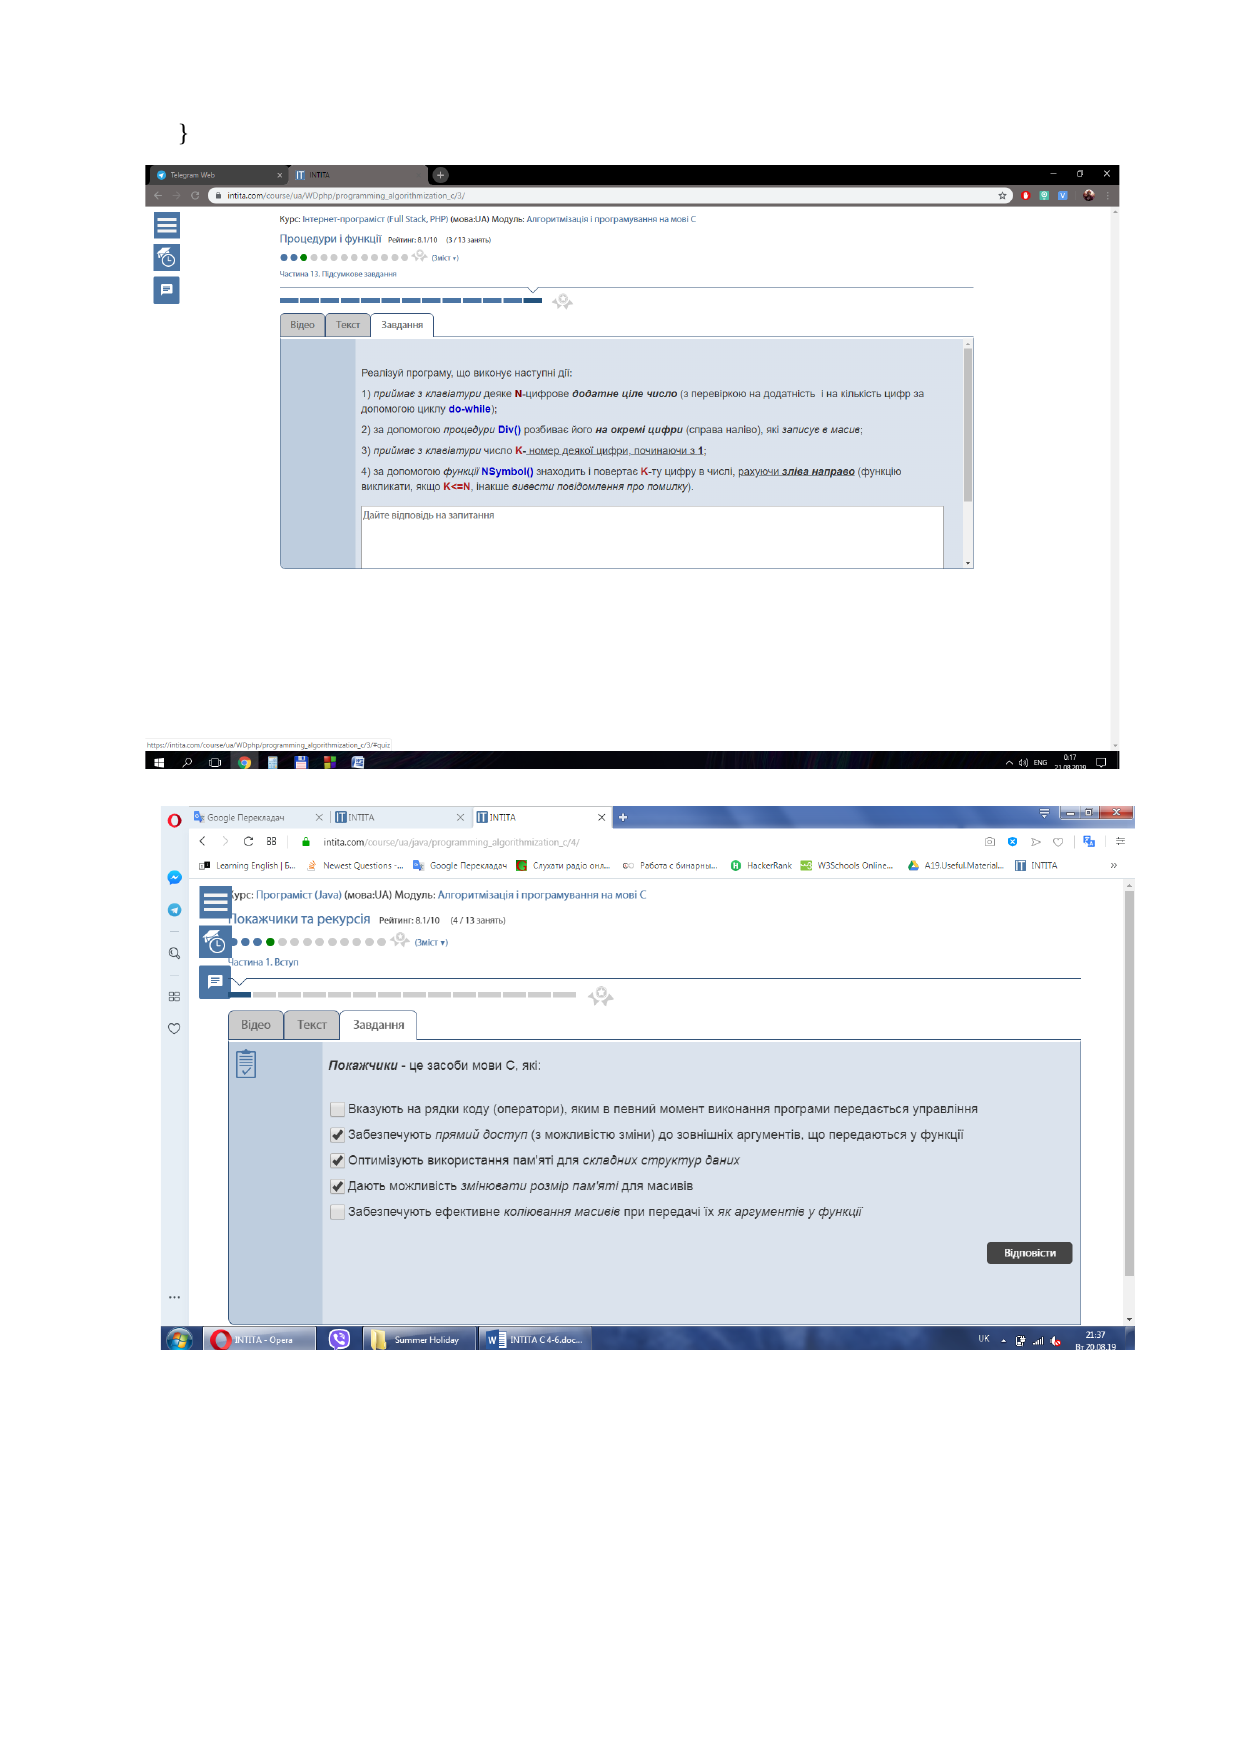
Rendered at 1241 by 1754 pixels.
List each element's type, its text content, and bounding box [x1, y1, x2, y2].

text } [177, 118, 1152, 147]
picture [160, 806, 1135, 1350]
picture [145, 165, 1120, 769]
